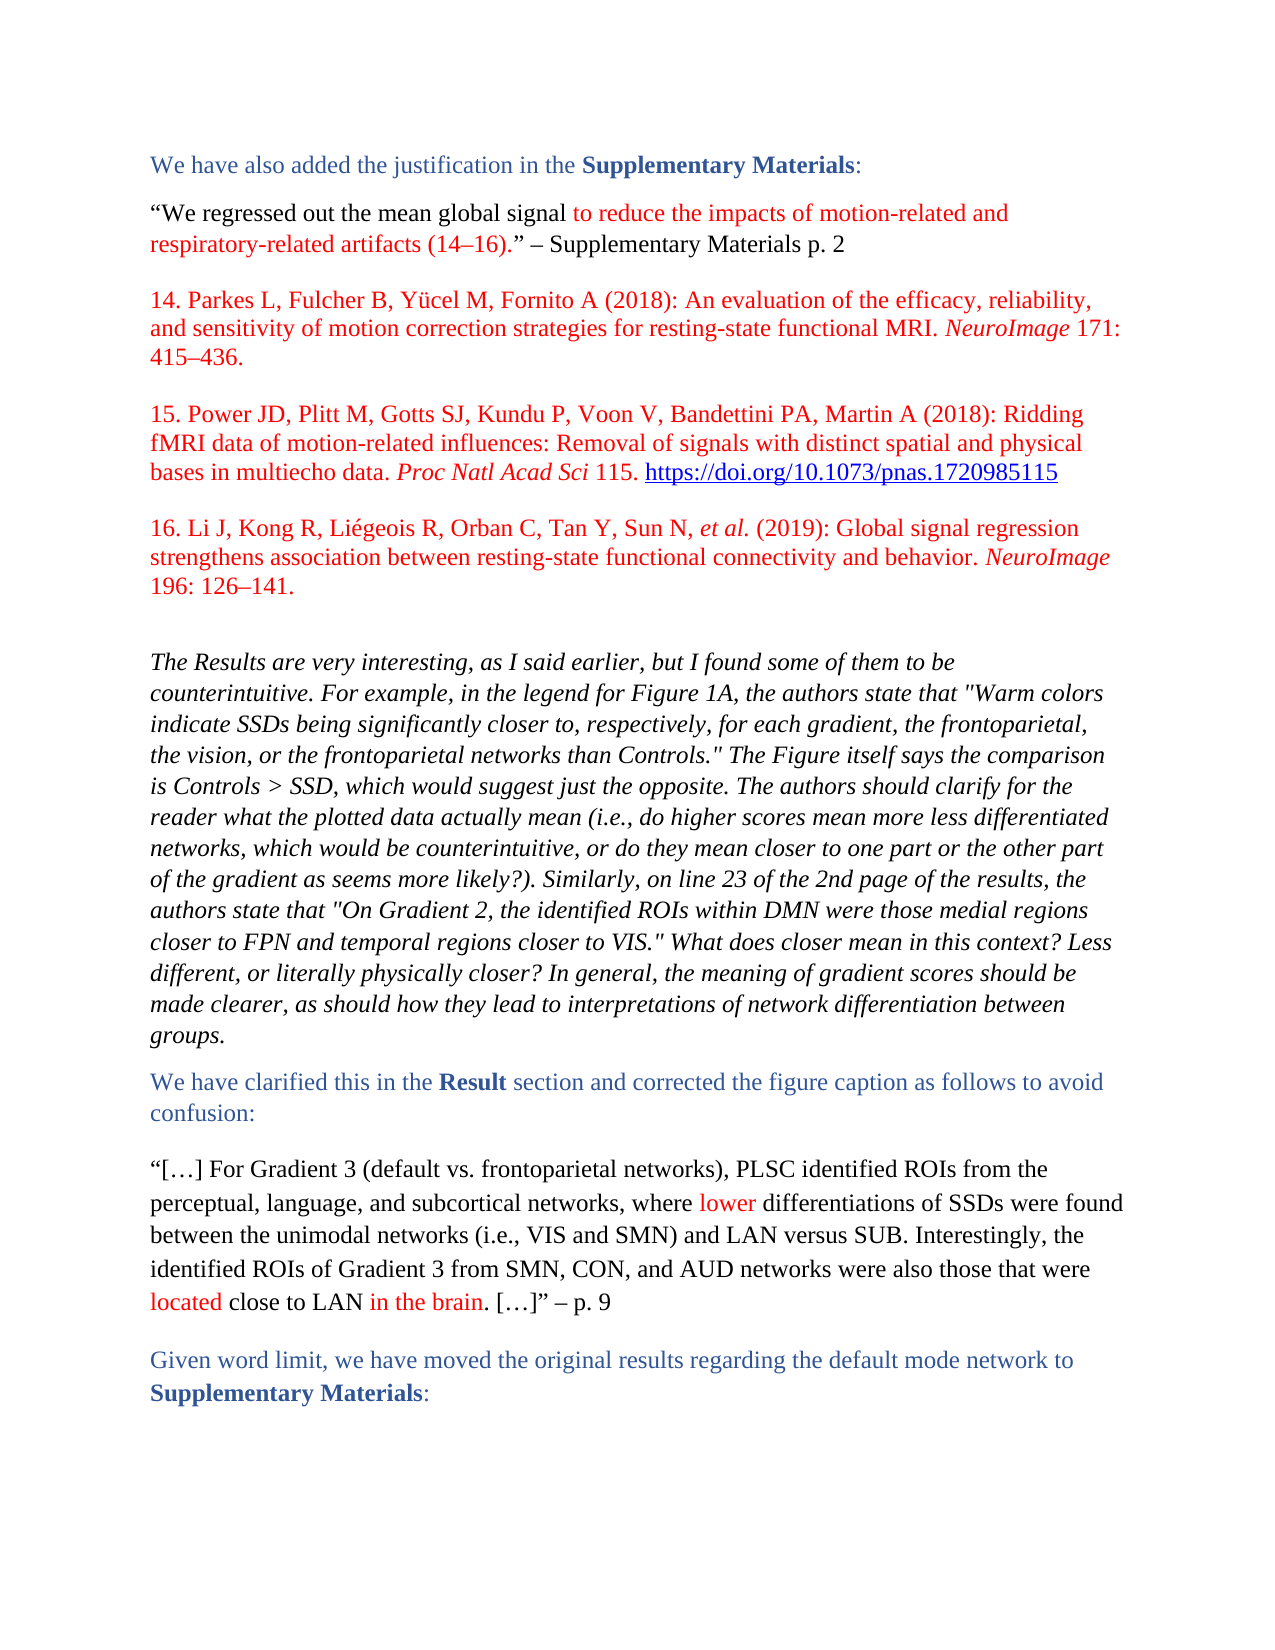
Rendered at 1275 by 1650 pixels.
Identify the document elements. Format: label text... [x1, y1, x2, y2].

text 15. Power JD, Plitt M, Gotts SJ, Kundu P, Voon V, Bandettini PA, Martin A (2018): Ridding fMRI data of motion-related influences: Removal of signals with distinct spatial and physical bases in multiecho data. Proc Natl Acad Sci 115. https://doi.org/10.1073/pnas.1720985115 [150, 399, 1125, 513]
text 16. Li J, Kong R, Liégeois R, Orban C, Tan Y, Sun N, et al. (2019): Global signal regression strengthens association between resting-state functional connectivity and behavior. NeuroImage 196: 126–141. [150, 513, 1125, 599]
text “We regressed out the mean global signal to reduce the impacts of motion-related and respiratory-related artifacts (14–16).” – Supplementary Materials p. 2 [150, 198, 1125, 257]
text 14. Parkes L, Fulcher B, Yücel M, Fornito A (2018): An evaluation of the efficacy, reliability, and sensitivity of motion correction strategies for resting-state functional MRI. NeuroImage 171: 415–436. [150, 285, 1125, 399]
text We have clarified this in the Result section and corrected the figure caption as follows to avoid confusion: [150, 1067, 1125, 1127]
text “[…] For Gradient 3 (default vs. frontoparietal networks), PLSC identified ROIs from the perceptual, language, and subcortical networks, where lower differentiations of SSDs were found between the unimodal networks (i.e., VIS and SMN) and LAN versus SUB. Interestingly, the identified ROIs of Gradient 3 from SMN, CON, and AUD networks were also those that were located close to LAN in the brain. […]” – p. 9 [150, 1154, 1125, 1315]
text We have also added the justification in the Supplementary Materials: [150, 150, 1125, 179]
text The Results are very interesting, as I said earlier, but I found some of them to be counterintuitive. For example, in the legend for Figure 1A, the authors state that "Warm colors indicate SSDs being significantly closer to, respectively, for each gradient, the frontoparietal, the vision, or the frontoparietal networks than Controls." The Figure itself says the comparison is Controls > SSD, which would suggest just the opposite. The authors should clarify for the reader what the plotted data actually mean (i.e., do higher scores mean more less differentiated networks, which would be counterintuitive, or do they mean closer to one part or the other part of the gradient as seems more likely?). Similarly, on line 23 of the 2nd page of the results, the authors state that "On Gradient 2, the identified ROIs within DMN were those medial regions closer to FPN and temporal regions closer to VIS." What does closer mean in this context? Less different, or literally physically closer? In general, the meaning of gradient scores should be made clearer, as should how they lead to interpretations of network differentiation between groups. [150, 616, 1125, 1048]
text Given word limit, we have moved the original results regarding the default mode network to Supplementary Materials: [150, 1345, 1125, 1406]
